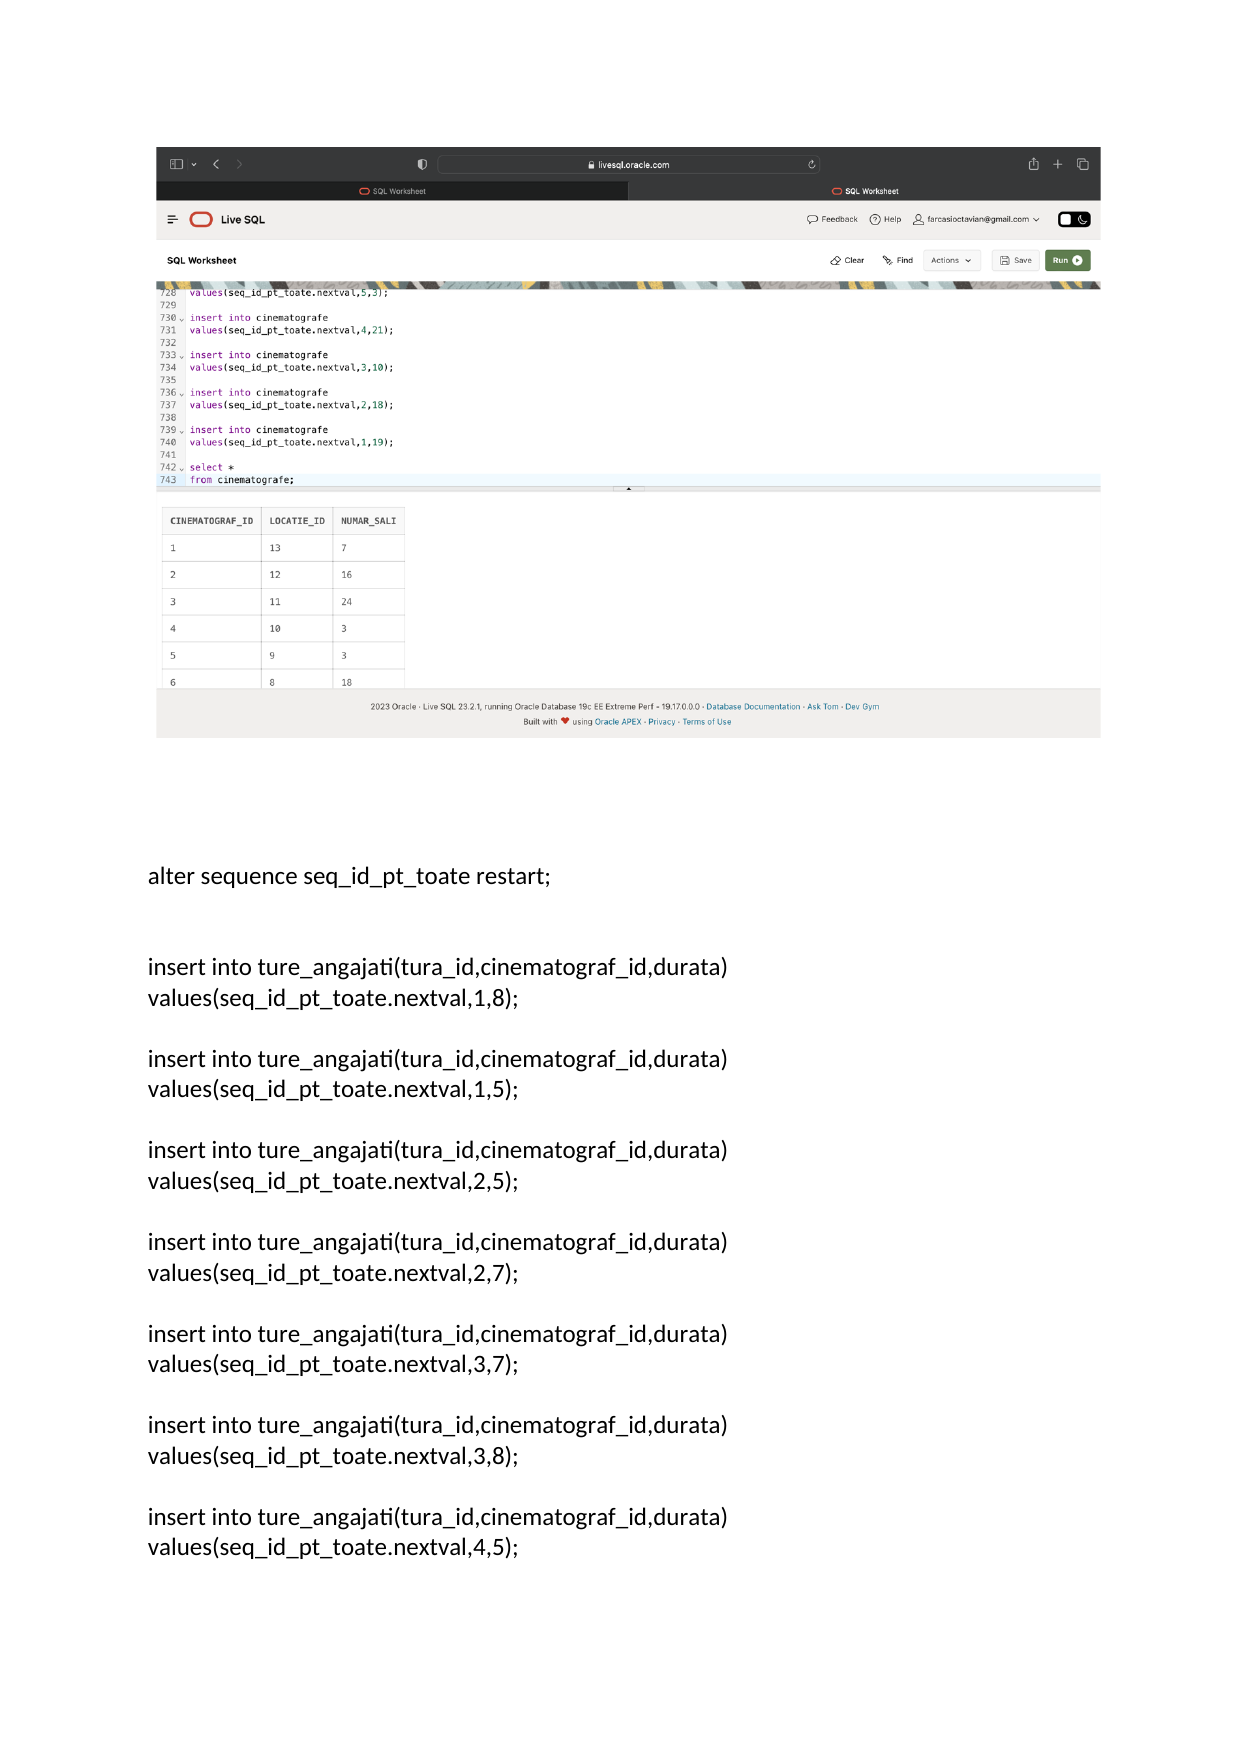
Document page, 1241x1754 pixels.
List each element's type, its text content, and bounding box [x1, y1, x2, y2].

text insert into ture_angajati(tura_id,cinematograf_id,durata) [148, 1043, 1093, 1073]
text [148, 1409, 1093, 1440]
text values(seq_id_pt_toate.nextval,4,5); [148, 1531, 1093, 1562]
text values(seq_id_pt_toate.nextval,2,7); [148, 1257, 1093, 1287]
text values(seq_id_pt_toate.nextval,1,8); [148, 982, 1093, 1012]
text insert into ture_angajati(tura_id,cinematograf_id,durata) [148, 951, 1093, 982]
text values(seq_id_pt_toate.nextval,1,5); [148, 1073, 1093, 1104]
text insert into ture_angajati(tura_id,cinematograf_id,durata) [148, 1134, 1093, 1165]
text values(seq_id_pt_toate.nextval,3,7); [148, 1348, 1093, 1379]
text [148, 1501, 1093, 1531]
text alter sequence seq_id_pt_toate restart; [148, 860, 1093, 890]
text values(seq_id_pt_toate.nextval,3,8); [148, 1440, 1093, 1470]
text insert into ture_angajati(tura_id,cinematograf_id,durata) [148, 1226, 1093, 1257]
picture [156, 147, 1101, 738]
text insert into ture_angajati(tura_id,cinematograf_id,durata) [148, 1318, 1093, 1348]
text values(seq_id_pt_toate.nextval,2,5); [148, 1165, 1093, 1196]
